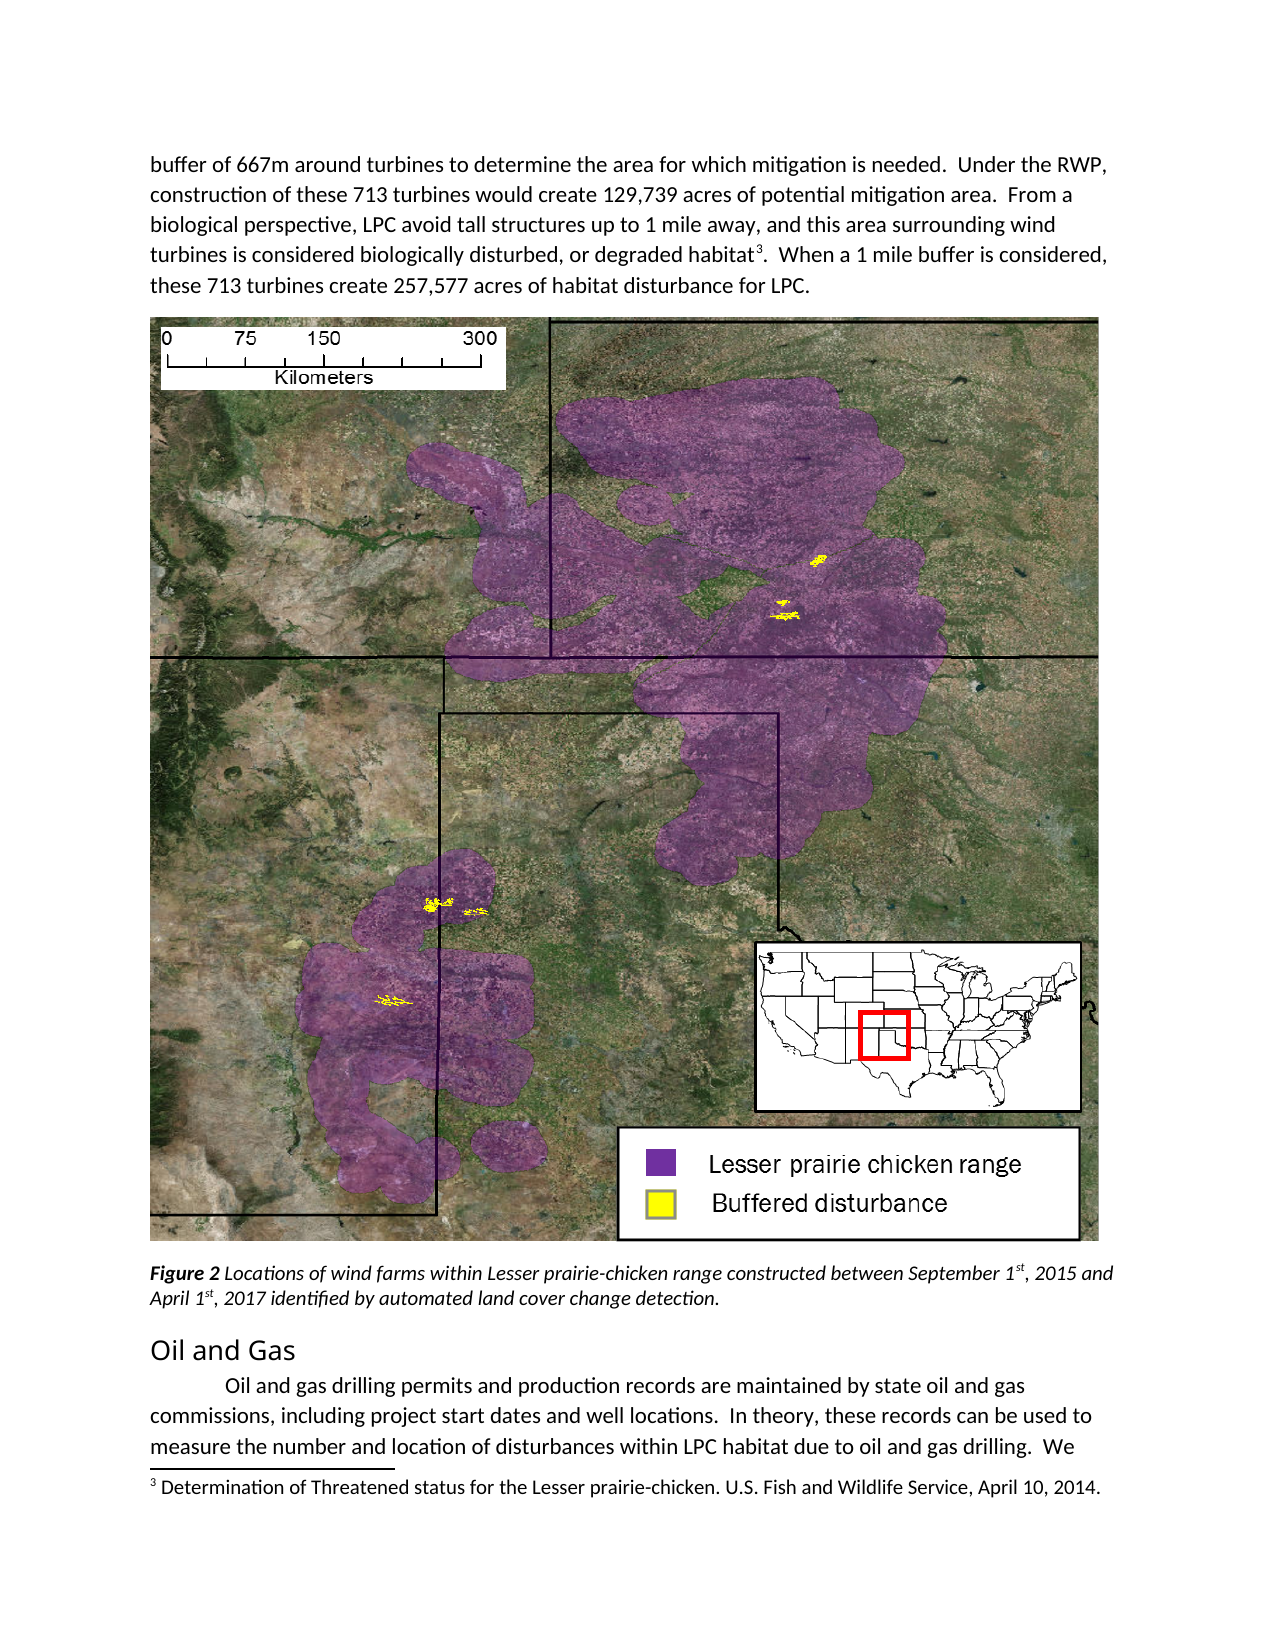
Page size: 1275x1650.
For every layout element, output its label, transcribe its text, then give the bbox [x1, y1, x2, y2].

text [150, 1371, 1125, 1460]
picture [150, 317, 1099, 1242]
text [150, 150, 1125, 299]
subtitle Oil and Gas [150, 1332, 1125, 1368]
